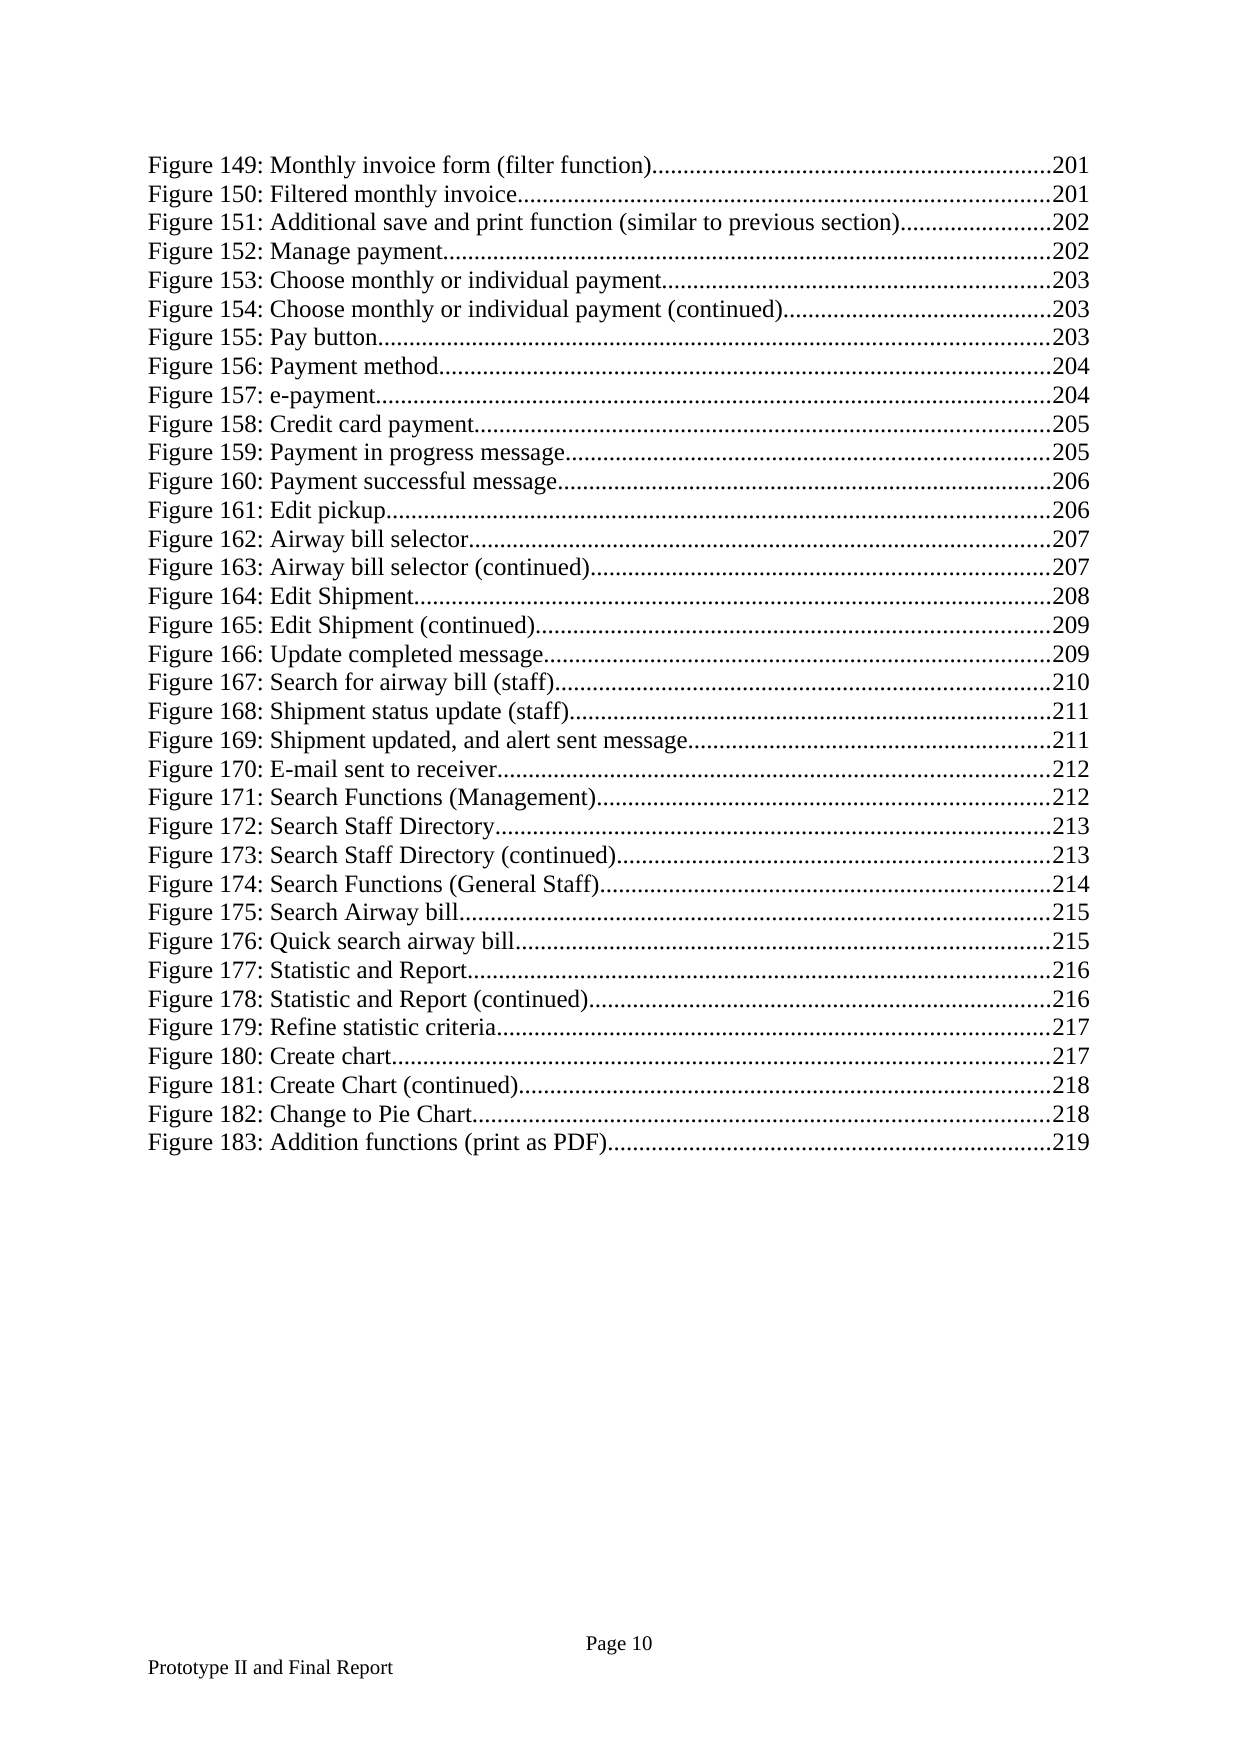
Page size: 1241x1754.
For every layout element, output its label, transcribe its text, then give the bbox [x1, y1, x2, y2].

text Figure 159: Payment in progress message 205 [148, 437, 1090, 466]
text Figure 152: Manage payment 202 [148, 236, 1090, 265]
text Figure 174: Search Functions (General Staff) 214 [148, 869, 1090, 897]
text Figure 149: Monthly invoice form (filter function) 201 [148, 150, 1090, 179]
text Figure 169: Shipment updated, and alert sent message 211 [148, 725, 1090, 754]
text Figure 178: Statistic and Report (continued) 216 [148, 984, 1090, 1012]
text Figure 171: Search Functions (Management) 212 [148, 782, 1090, 811]
text Figure 157: e-payment 204 [148, 380, 1090, 409]
text Figure 151: Additional save and print function (similar to previous section) 202 [148, 207, 1090, 236]
text Figure 170: E-mail sent to receiver 212 [148, 754, 1090, 782]
text Figure 168: Shipment status update (staff) 211 [148, 696, 1090, 725]
text Figure 160: Payment successful message 206 [148, 466, 1090, 495]
text Figure 167: Search for airway bill (staff) 210 [148, 667, 1090, 696]
text Figure 182: Change to Pie Chart 218 [148, 1099, 1090, 1127]
text Figure 165: Edit Shipment (continued) 209 [148, 610, 1090, 639]
text Figure 183: Addition functions (print as PDF) 219 [148, 1127, 1090, 1156]
text Figure 181: Create Chart (continued) 218 [148, 1070, 1090, 1099]
text Figure 173: Search Staff Directory (continued) 213 [148, 840, 1090, 869]
text Figure 161: Edit pickup 206 [148, 495, 1090, 524]
text Figure 172: Search Staff Directory 213 [148, 811, 1090, 840]
text Figure 154: Choose monthly or individual payment (continued) 203 [148, 294, 1090, 322]
text Figure 179: Refine statistic criteria 217 [148, 1012, 1090, 1041]
text Figure 180: Create chart 217 [148, 1041, 1090, 1070]
text Figure 150: Filtered monthly invoice 201 [148, 179, 1090, 207]
text Figure 175: Search Airway bill 215 [148, 897, 1090, 926]
text Figure 166: Update completed message 209 [148, 639, 1090, 667]
text Figure 177: Statistic and Report 216 [148, 955, 1090, 984]
text Figure 162: Airway bill selector 207 [148, 524, 1090, 552]
text Figure 155: Pay button 203 [148, 322, 1090, 351]
text Figure 153: Choose monthly or individual payment 203 [148, 265, 1090, 294]
text Figure 158: Credit card payment 205 [148, 409, 1090, 437]
text Figure 156: Payment method 204 [148, 351, 1090, 380]
text Figure 164: Edit Shipment 208 [148, 581, 1090, 610]
text Figure 163: Airway bill selector (continued) 207 [148, 552, 1090, 581]
text Figure 176: Quick search airway bill 215 [148, 926, 1090, 955]
